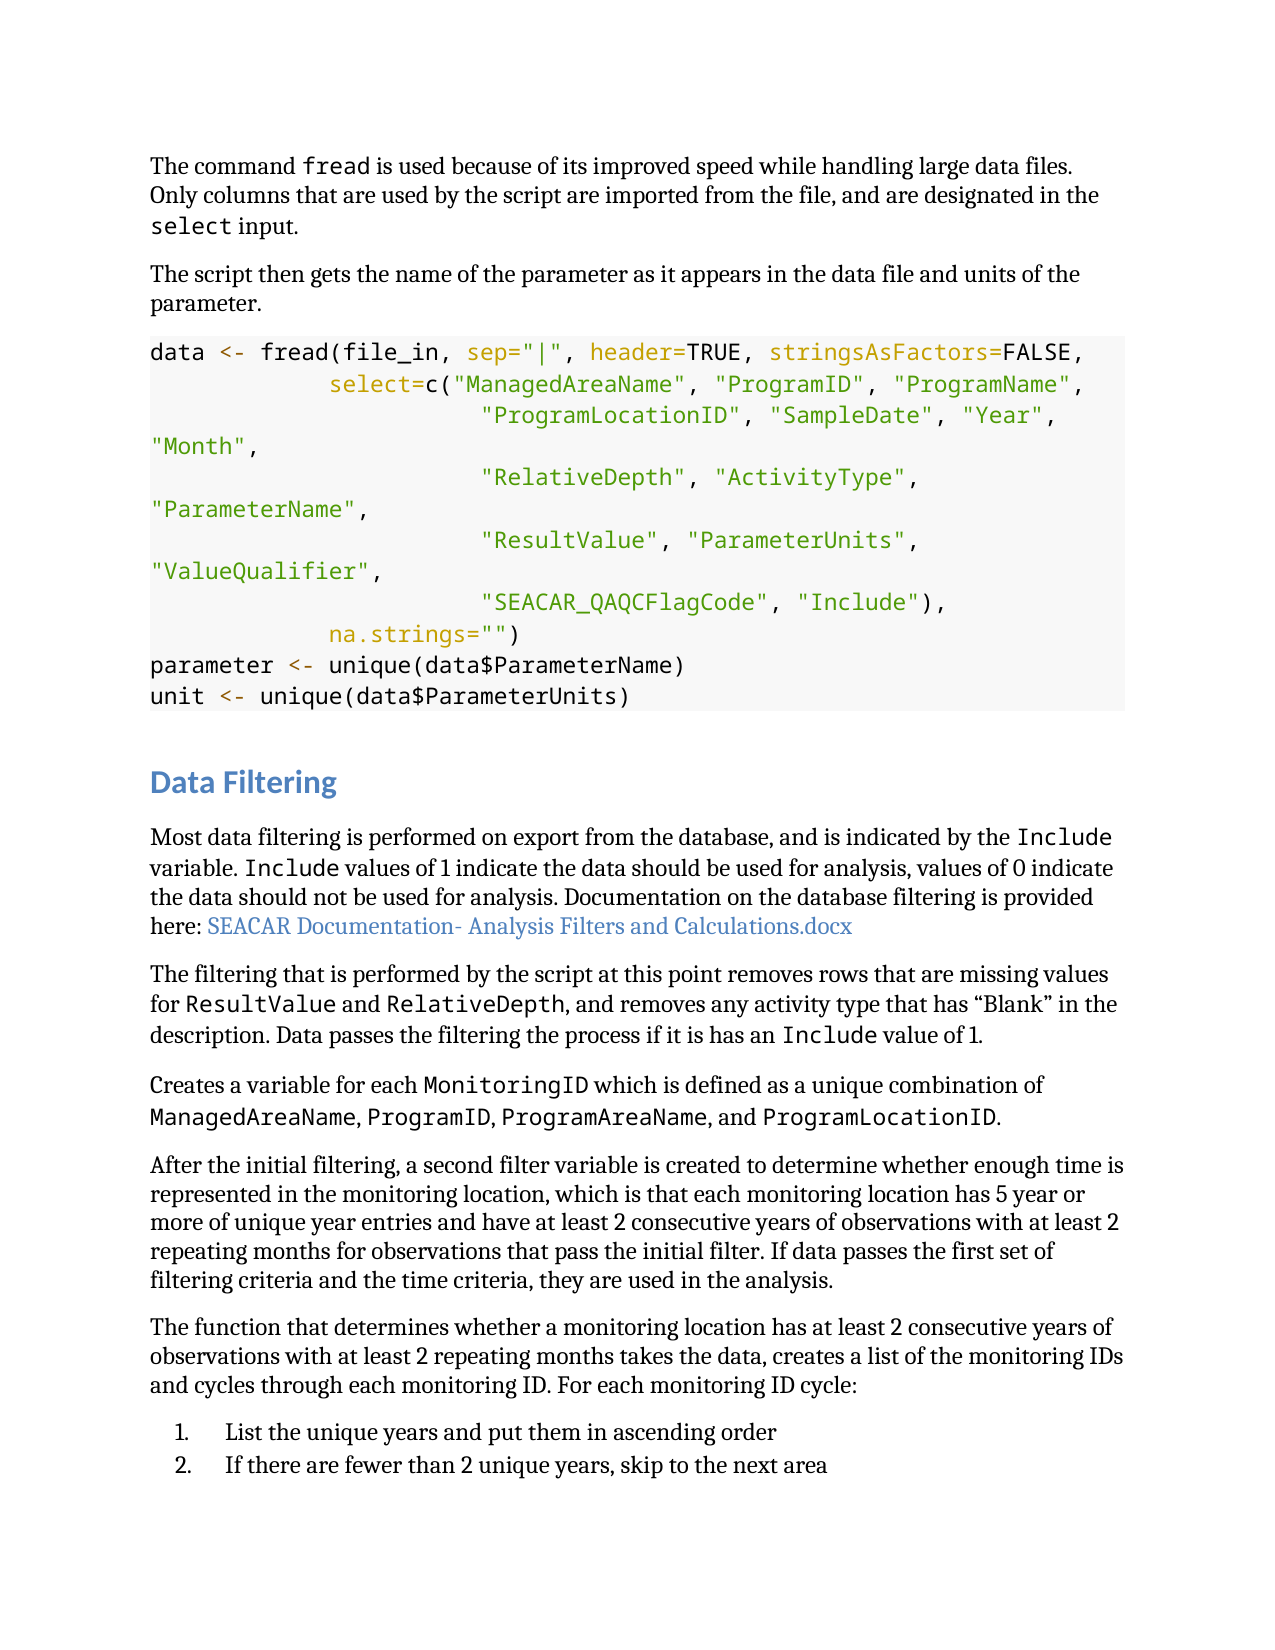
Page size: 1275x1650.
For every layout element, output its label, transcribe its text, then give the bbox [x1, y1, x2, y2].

list If there are fewer than 2 unique years, skip to the next area [175, 1451, 1125, 1479]
text Creates a variable for each MonitoringID which is defined as a unique combination of ManagedAreaName, ProgramID, ProgramAreaName, and ProgramLocationID. [150, 1069, 1125, 1132]
text The script then gets the name of the parameter as it appears in the data file and units of the parameter. [150, 260, 1125, 317]
text The function that determines whether a monitoring location has at least 2 consecutive years of observations with at least 2 repeating months takes the data, creates a list of the monitoring IDs and cycles through each monitoring ID. For each monitoring ID cycle: [150, 1313, 1125, 1399]
text After the initial filtering, a second filter variable is created to determine whether enough time is represented in the monitoring location, which is that each monitoring location has 5 year or more of unique year entries and have at least 2 consecutive years of observations with at least 2 repeating months for observations that pass the initial filter. If data passes the first set of filtering criteria and the time criteria, they are used in the analysis. [150, 1151, 1125, 1294]
list List the unique years and put them in ascending order [175, 1418, 1125, 1447]
text The filtering that is performed by the script at this point removes rows that are missing values for ResultValue and RelativeDepth, and removes any activity type that has “Blank” in the description. Data passes the filtering the process if it is has an Include value of 1. [150, 959, 1125, 1051]
text Most data filtering is performed on export from the database, and is indicated by the Include variable. Include values of 1 indicate the data should be used for analysis, values of 0 indicate the data should not be used for analysis. Documentation on the database filtering is provided here: SEACAR Documentation- Analysis Filters and Calculations.docx [150, 821, 1125, 941]
text data <- fread(file_in, sep="|", header=TRUE, stringsAsFactors=FALSE, select=c("ManagedAreaName", "ProgramID", "ProgramName", "ProgramLocationID", "SampleDate", "Year", "Month", "RelativeDepth", "ActivityType", "ParameterName", "ResultValue", "ParameterUnits", "ValueQualifier", "SEACAR_QAQCFlagCode", "Include"), na.strings="") parameter <- unique(data$ParameterName) unit <- unique(data$ParameterUnits) [150, 336, 1125, 711]
text The command fread is used because of its improved speed while handling large data files. Only columns that are used by the script are imported from the file, and are designated in the select input. [150, 150, 1125, 241]
subtitle Data Filtering [150, 761, 1125, 802]
